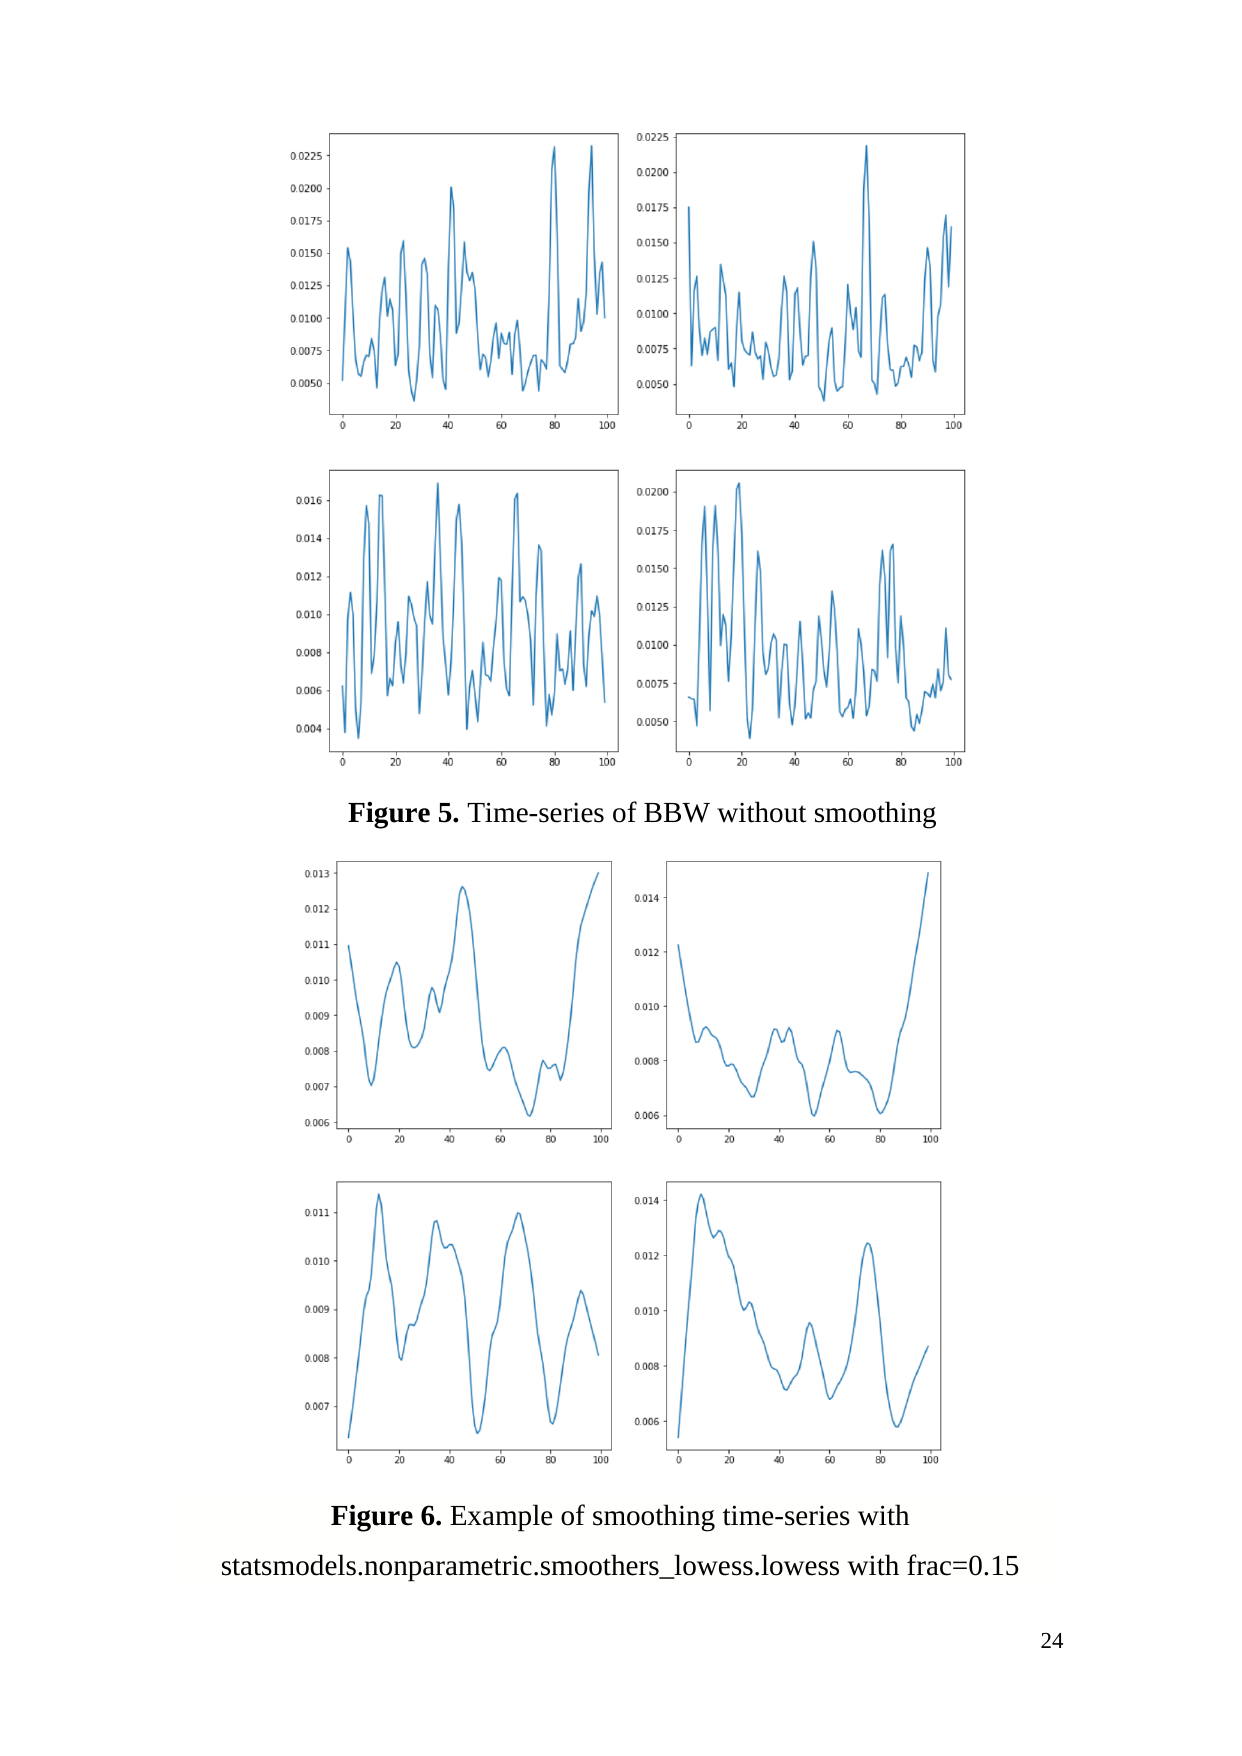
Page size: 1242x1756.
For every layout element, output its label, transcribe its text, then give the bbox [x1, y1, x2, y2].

picture [280, 118, 982, 782]
picture [295, 845, 957, 1482]
text Figure 6. Example of smoothing time-series with statsmodels.nonparametric.smoothers_lowess.lowess with frac=0.15 [177, 1498, 1063, 1582]
text Figure 5. Time-series of BBW without smoothing [177, 795, 1063, 829]
